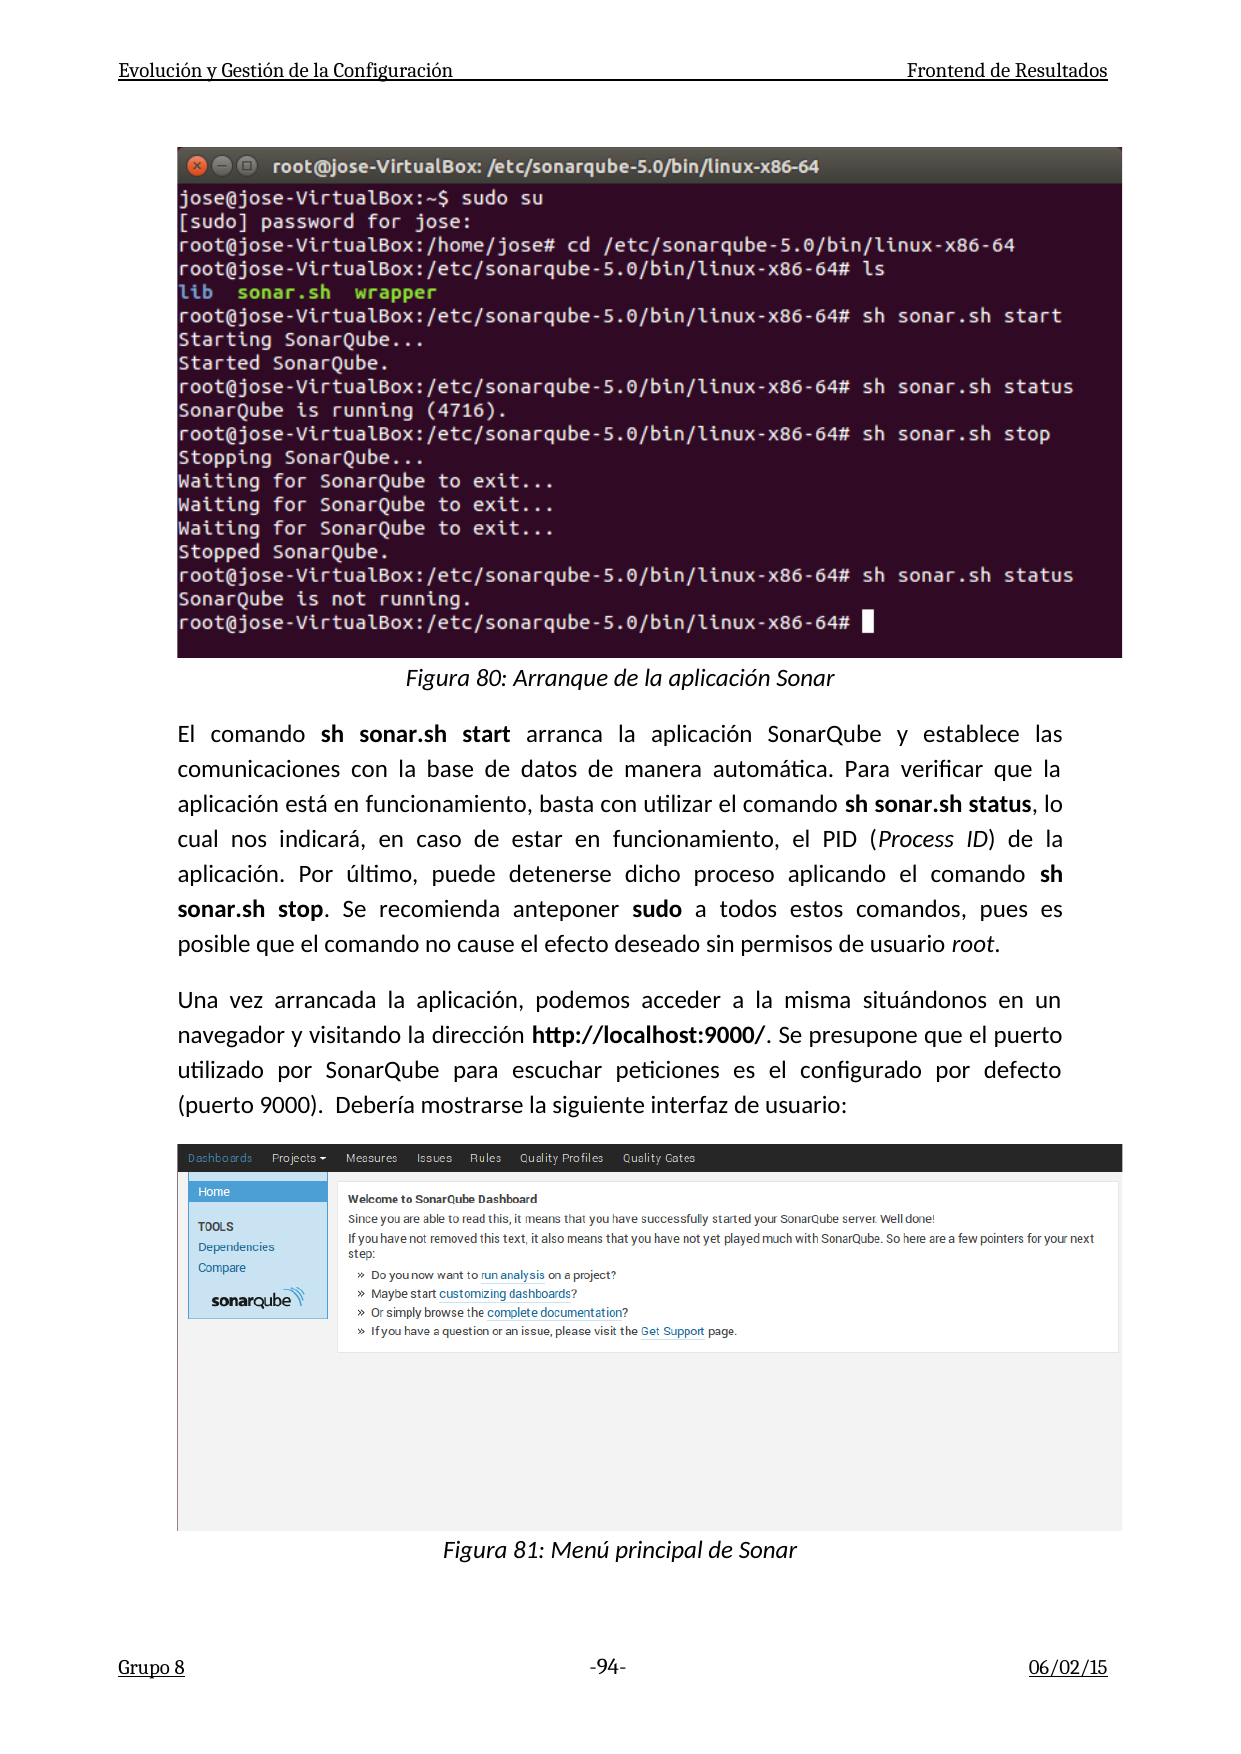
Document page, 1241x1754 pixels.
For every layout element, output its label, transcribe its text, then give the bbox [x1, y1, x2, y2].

picture [177, 147, 1123, 658]
text Figura 80: Arranque de la aplicación Sonar [177, 662, 1063, 693]
picture [177, 1144, 1123, 1531]
text Figura 81: Menú principal de Sonar [177, 1534, 1063, 1565]
text El comando sh sonar.sh start arranca la aplicación SonarQube y establece las comunicaciones con la base de datos de manera automática. Para verificar que la aplicación está en funcionamiento, basta con utilizar el comando sh sonar.sh status, lo cual nos indicará, en caso de estar en funcionamiento, el PID (Process ID) de la aplicación. Por último, puede detenerse dicho proceso aplicando el comando sh sonar.sh stop. Se recomienda anteponer sudo a todos estos comandos, pues es posible que el comando no cause el efecto deseado sin permisos de usuario root. [177, 718, 1063, 958]
text Una vez arrancada la aplicación, podemos acceder a la misma situándonos en un navegador y visitando la dirección http://localhost:9000/. Se presupone que el puerto utilizado por SonarQube para escuchar peticiones es el configurado por defecto (puerto 9000). Debería mostrarse la siguiente interfaz de usuario: [177, 984, 1063, 1119]
